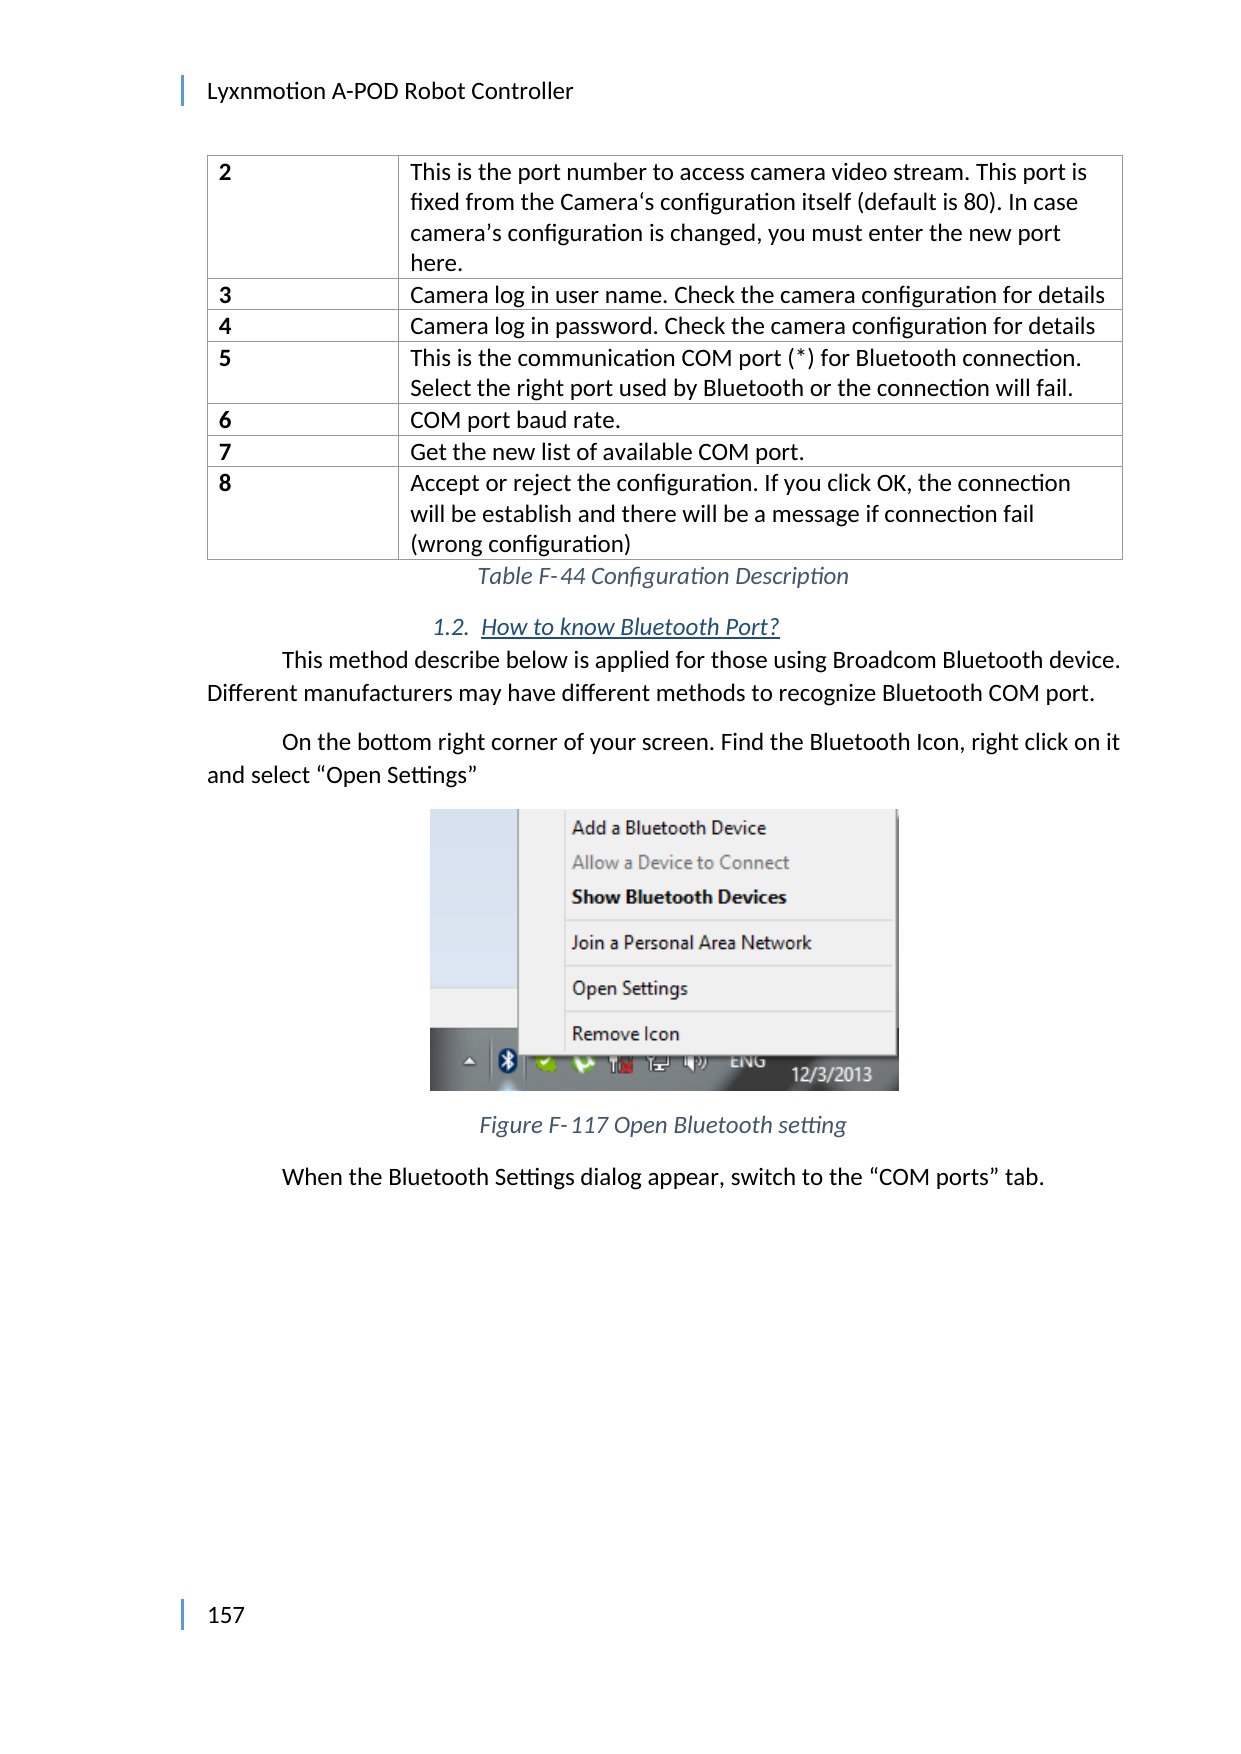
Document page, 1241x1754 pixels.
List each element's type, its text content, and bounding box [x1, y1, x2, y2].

text Table F-1 Configuration Description [207, 560, 1122, 590]
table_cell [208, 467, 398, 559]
text When the Bluetooth Settings dialog appear, switch to the “COM ports” tab. [207, 1161, 1122, 1191]
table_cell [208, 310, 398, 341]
text This method describe below is applied for those using Broadcom Bluetooth device. Different manufacturers may have different methods to recognize Bluetooth COM port. [207, 644, 1122, 707]
picture [430, 809, 899, 1091]
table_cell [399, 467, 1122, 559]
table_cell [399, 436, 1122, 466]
subtitle How to know Bluetooth Port? [432, 611, 1122, 642]
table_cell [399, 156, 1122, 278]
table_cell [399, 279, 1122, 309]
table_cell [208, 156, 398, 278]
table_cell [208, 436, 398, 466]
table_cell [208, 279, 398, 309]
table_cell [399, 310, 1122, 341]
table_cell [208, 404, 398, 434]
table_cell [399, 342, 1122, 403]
text On the bottom right corner of your screen. Find the Bluetooth Icon, right click on it and select “Open Settings” [207, 727, 1122, 790]
text Figure F-12 Open Bluetooth setting [207, 1109, 1122, 1140]
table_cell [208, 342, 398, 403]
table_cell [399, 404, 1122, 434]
